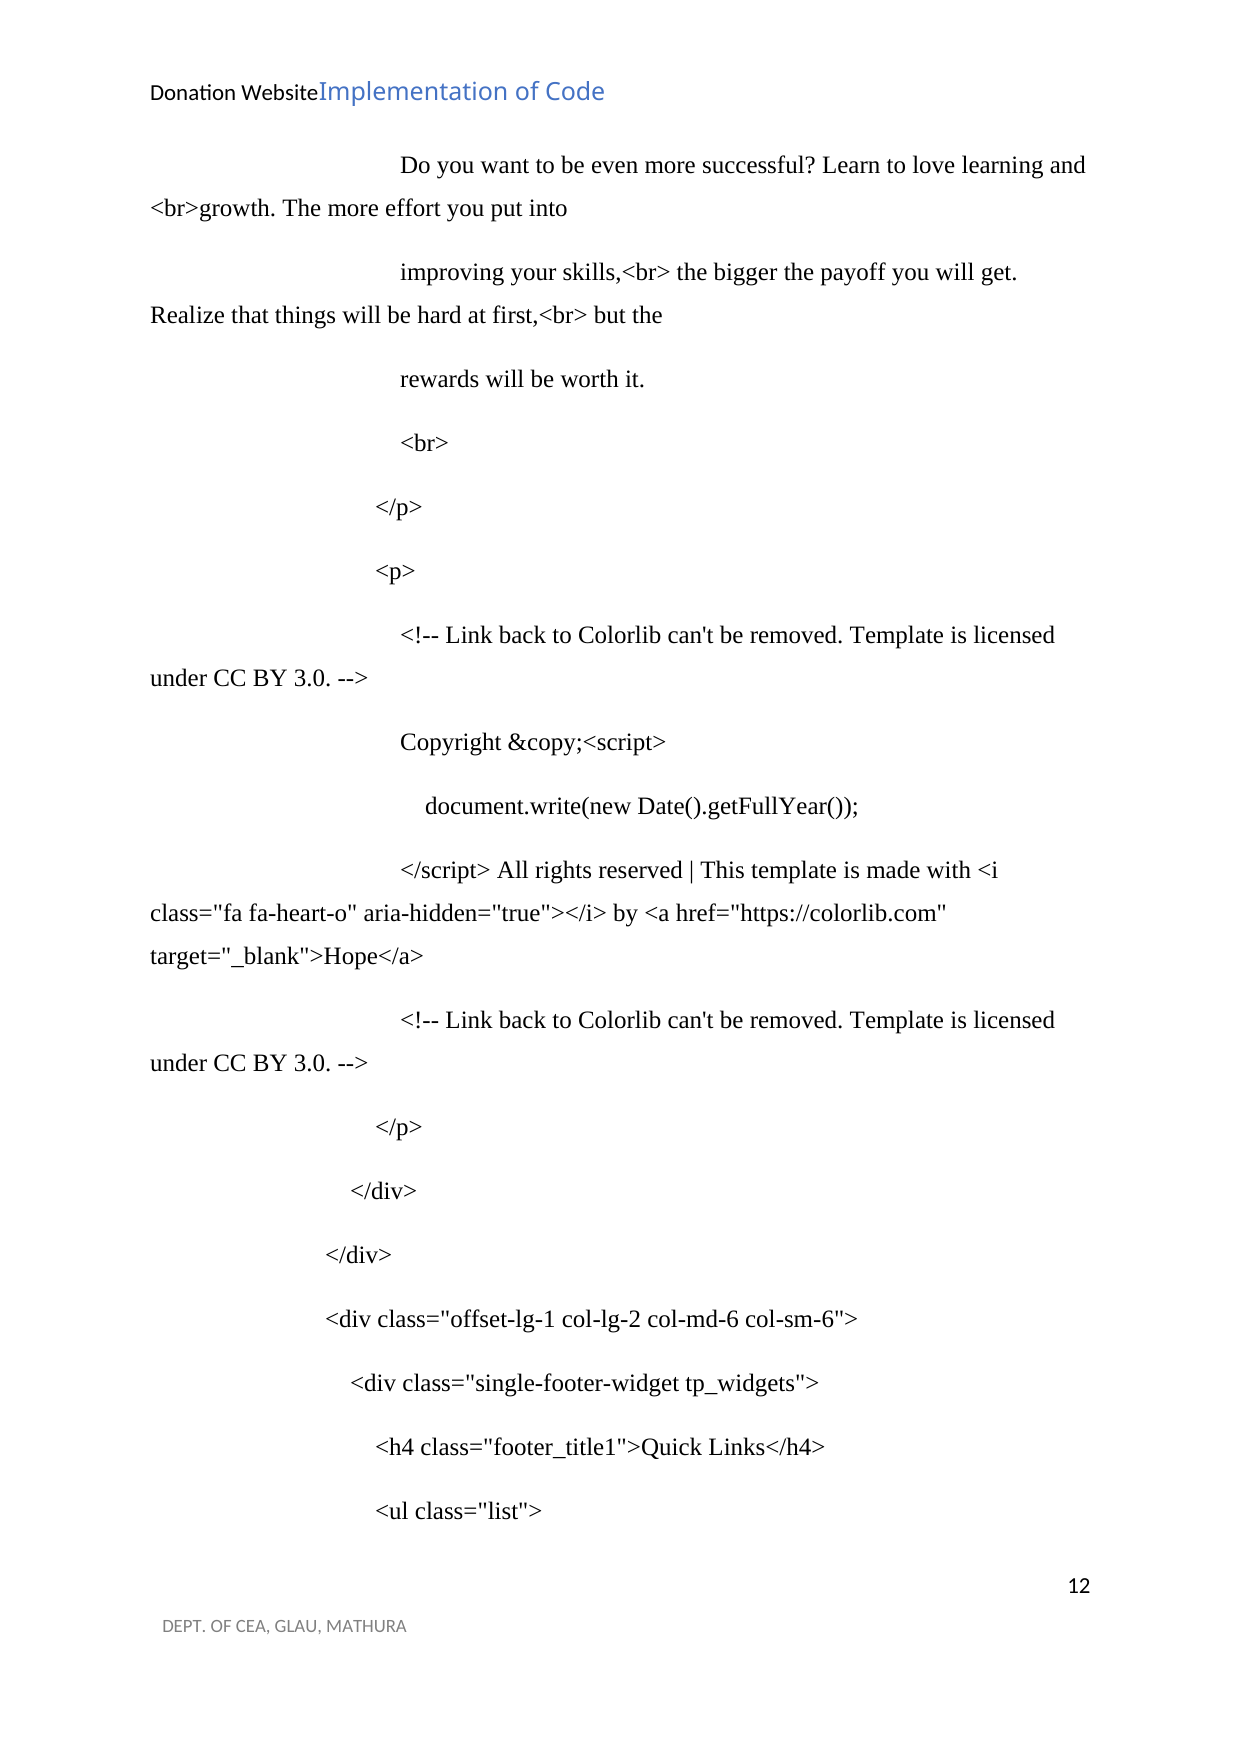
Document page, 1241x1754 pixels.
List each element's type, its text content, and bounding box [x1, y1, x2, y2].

text document.write(new Date().getFullYear()); [150, 791, 1090, 820]
text </p> [150, 1112, 1090, 1141]
text </div> [150, 1240, 1090, 1269]
text <p> [150, 556, 1090, 585]
text Copyright &copy;<script> [150, 727, 1090, 756]
text rewards will be worth it. [150, 364, 1090, 393]
text <br> [150, 428, 1090, 457]
text </script> All rights reserved | This template is made with <i class="fa fa-heart-o" aria-hidden="true"></i> by <a href="https://colorlib.com" target="_blank">Hope</a> [150, 855, 1090, 970]
text <h4 class="footer_title1">Quick Links</h4> [150, 1432, 1090, 1461]
text improving your skills,<br> the bigger the payoff you will get. Realize that things will be hard at first,<br> but the [150, 257, 1090, 329]
text <div class="single-footer-widget tp_widgets"> [150, 1368, 1090, 1397]
text <!-- Link back to Colorlib can't be removed. Template is licensed under CC BY 3.0. --> [150, 1005, 1090, 1077]
text <ul class="list"> [150, 1496, 1090, 1525]
text </p> [150, 492, 1090, 521]
text </div> [150, 1176, 1090, 1205]
text <!-- Link back to Colorlib can't be removed. Template is licensed under CC BY 3.0. --> [150, 620, 1090, 692]
text <div class="offset-lg-1 col-lg-2 col-md-6 col-sm-6"> [150, 1304, 1090, 1333]
text Do you want to be even more successful? Learn to love learning and <br>growth. The more effort you put into [150, 150, 1090, 222]
